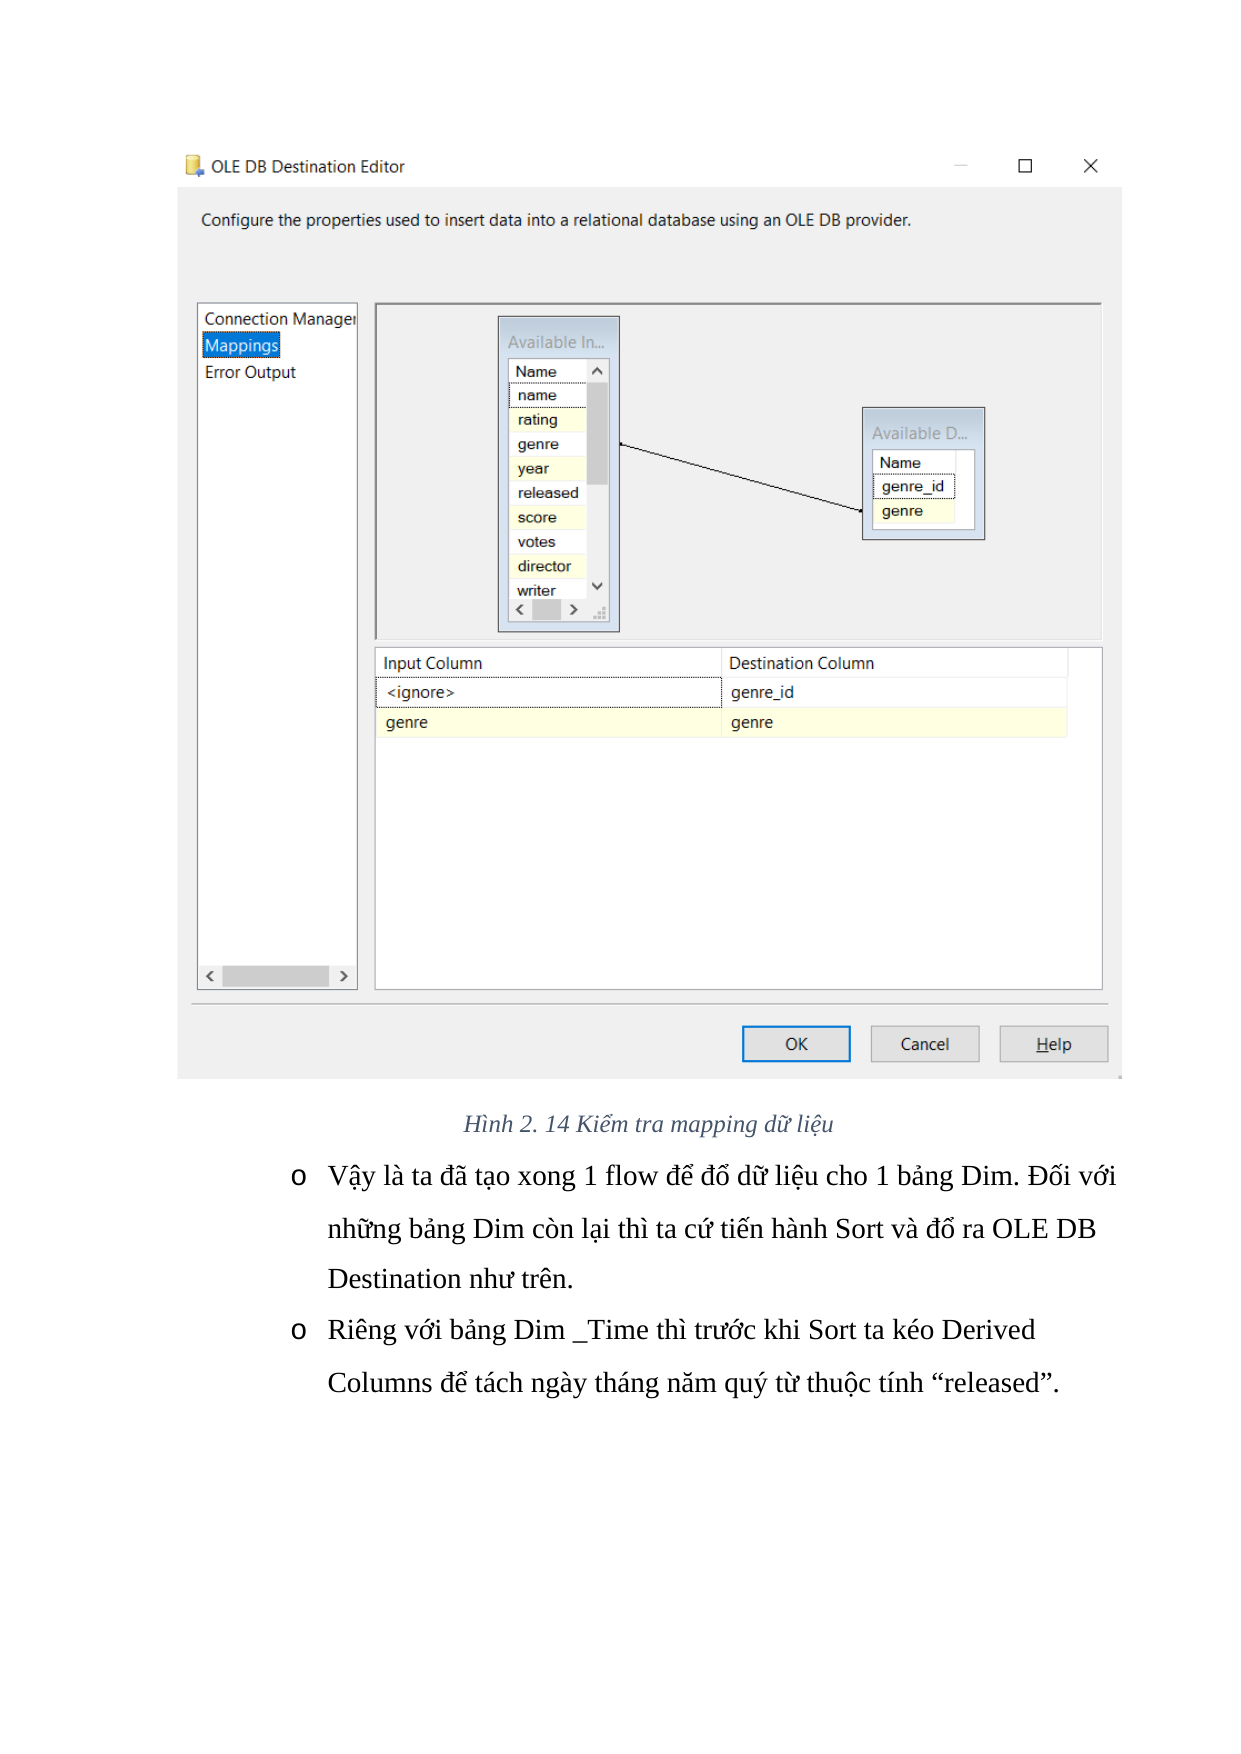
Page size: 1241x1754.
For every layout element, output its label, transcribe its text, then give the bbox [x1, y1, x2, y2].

text Hình 2. 14 Kiểm tra mapping dữ liệu [177, 1109, 1122, 1138]
picture [177, 147, 1123, 1079]
list Riêng với bảng Dim _Time thì trước khi Sort ta kéo Derived Columns để tách ngày tháng năm quý từ thuộc tính “released”. [290, 1312, 1122, 1398]
list Vậy là ta đã tạo xong 1 flow để đổ dữ liệu cho 1 bảng Dim. Đối với những bảng Dim còn lại thì ta cứ tiến hành Sort và đổ ra OLE DB Destination như trên. [290, 1158, 1122, 1295]
